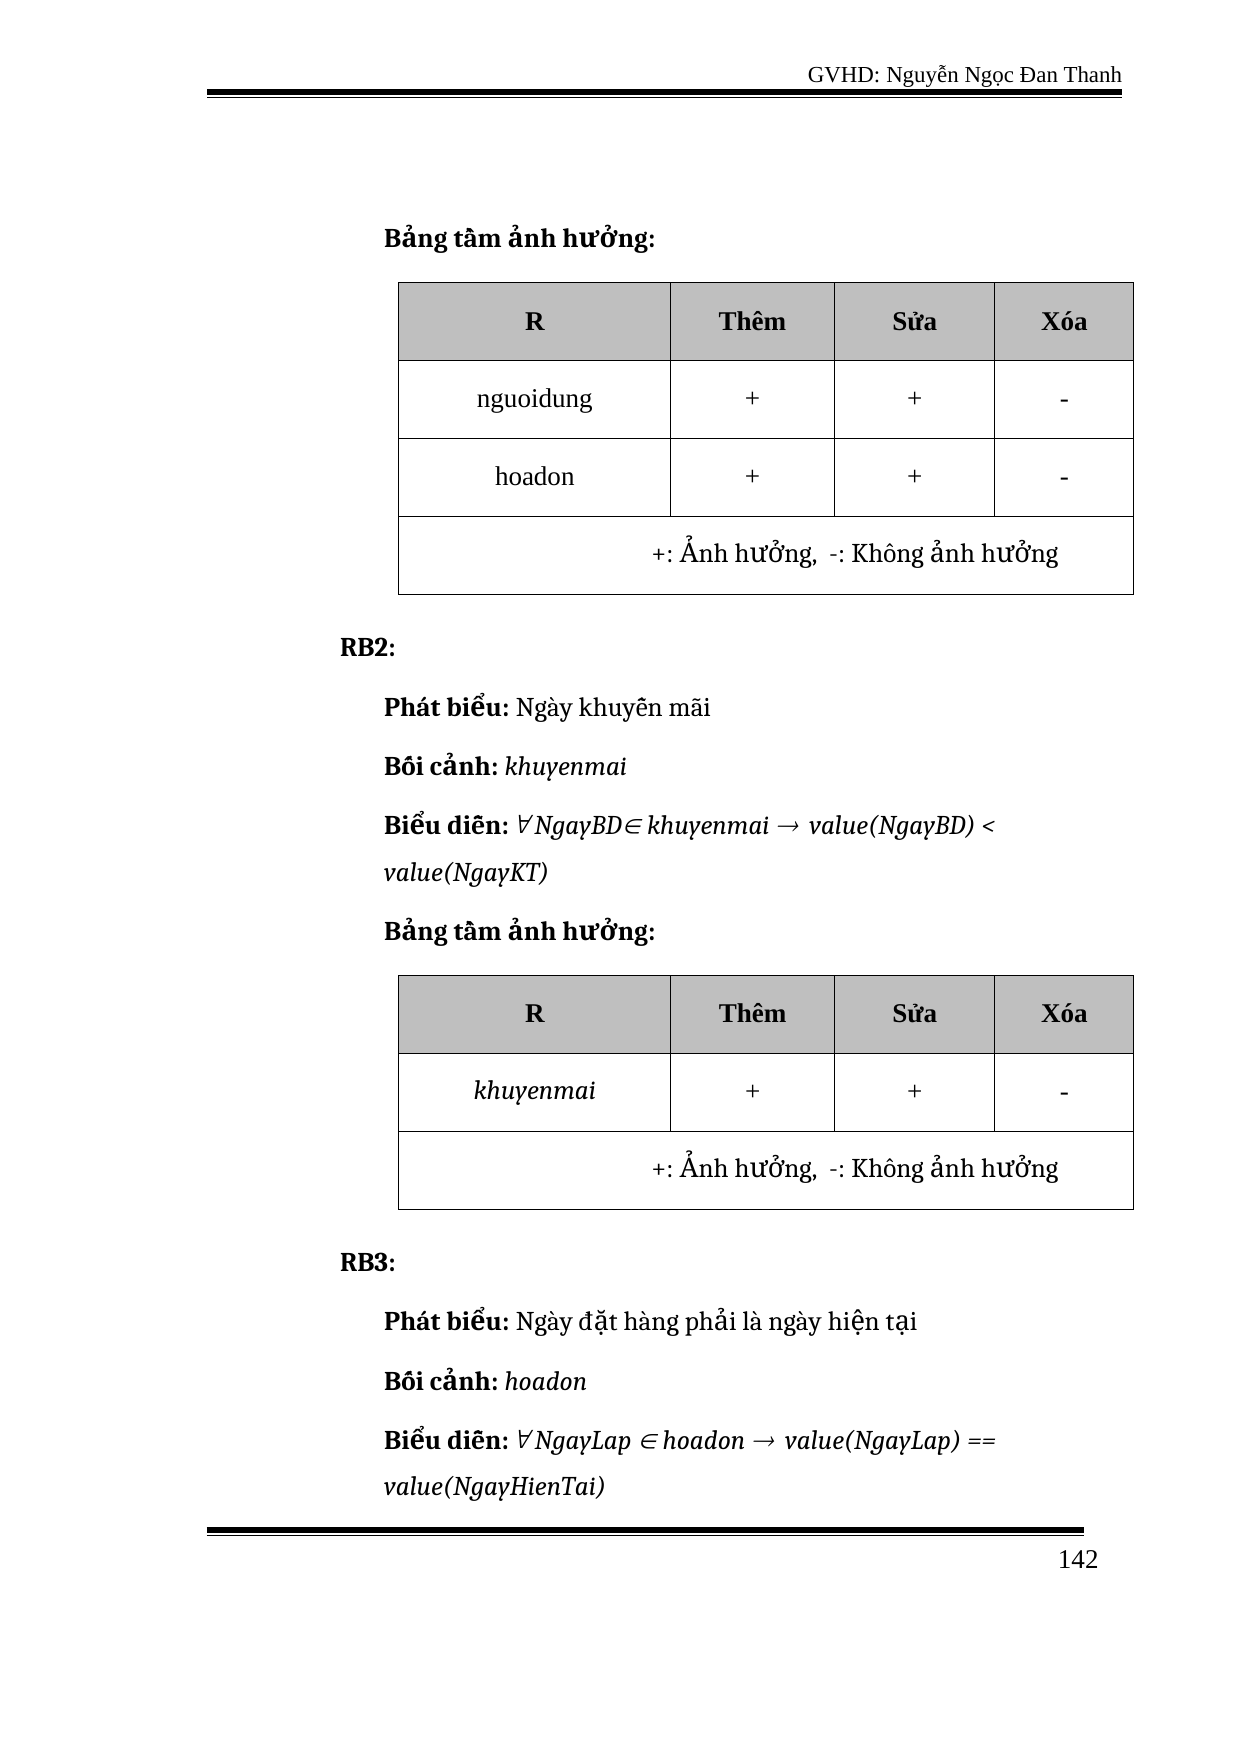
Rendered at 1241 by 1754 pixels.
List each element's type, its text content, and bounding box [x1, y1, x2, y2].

text Phát biểu: Ngày đặt hàng phải là ngày hiện tại [384, 1306, 1122, 1338]
text Bảng tầm ảnh hưởng: [384, 223, 1122, 254]
text Phát biểu: Ngày khuyễn mãi [384, 692, 1122, 723]
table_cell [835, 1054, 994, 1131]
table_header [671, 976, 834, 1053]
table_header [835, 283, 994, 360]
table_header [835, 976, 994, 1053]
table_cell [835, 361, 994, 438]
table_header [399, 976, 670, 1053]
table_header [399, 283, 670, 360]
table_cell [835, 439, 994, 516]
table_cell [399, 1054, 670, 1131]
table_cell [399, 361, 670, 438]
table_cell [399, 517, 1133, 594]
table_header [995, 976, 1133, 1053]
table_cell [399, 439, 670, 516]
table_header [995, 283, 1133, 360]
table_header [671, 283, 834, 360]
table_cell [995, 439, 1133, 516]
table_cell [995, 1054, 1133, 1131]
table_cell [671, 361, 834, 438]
list RB2: [340, 632, 1122, 664]
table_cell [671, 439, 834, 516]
list RB3: [340, 1247, 1122, 1278]
text Bảng tầm ảnh hưởng: [384, 916, 1122, 947]
text Biểu diễn: NgayBD khuyenmai value(NgayBD) < value(NgayKT) [384, 810, 1122, 888]
text Biểu diễn: NgayLap hoadon value(NgayLap) == value(NgayHienTai) [384, 1425, 1122, 1503]
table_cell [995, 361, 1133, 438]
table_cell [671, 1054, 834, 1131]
text Bối cảnh: hoadon [384, 1366, 1122, 1397]
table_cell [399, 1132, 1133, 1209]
text Bối cảnh: khuyenmai [384, 751, 1122, 782]
